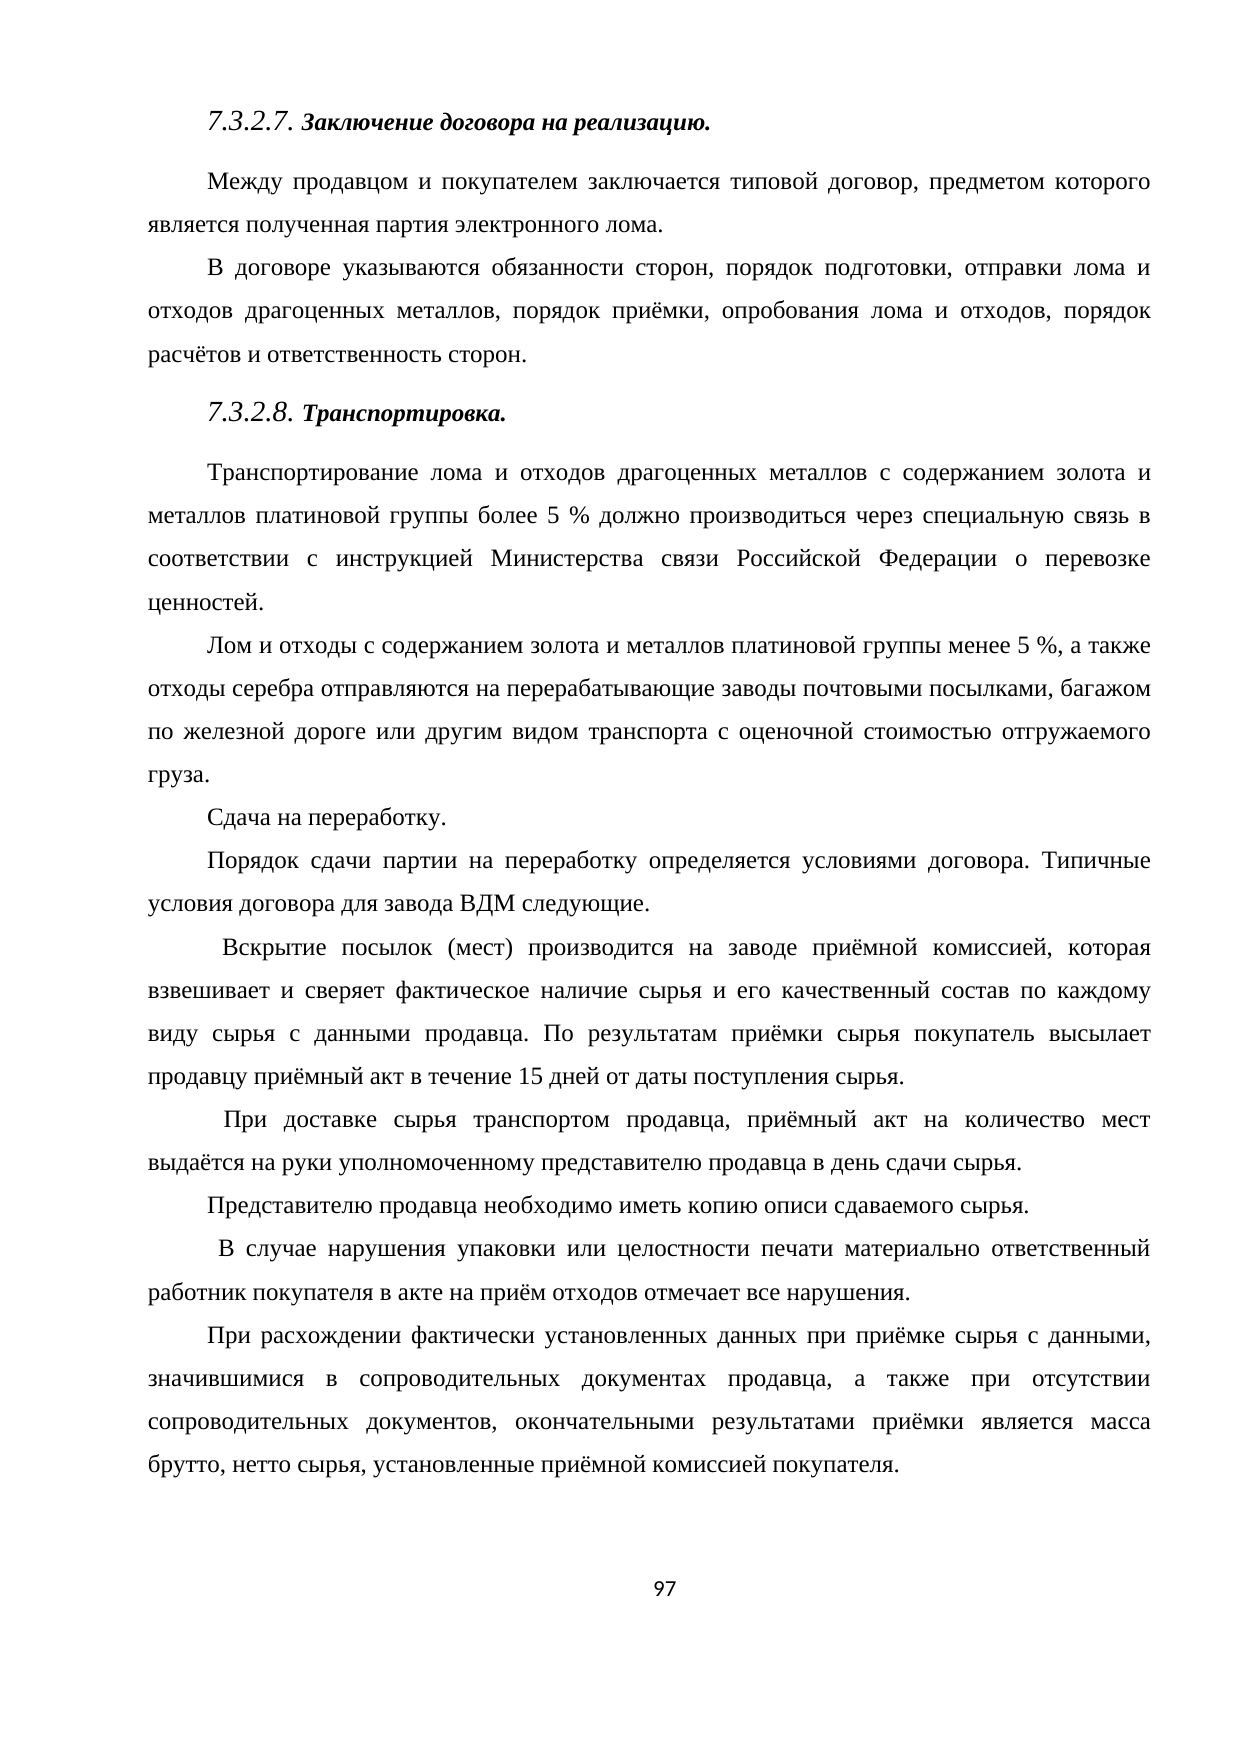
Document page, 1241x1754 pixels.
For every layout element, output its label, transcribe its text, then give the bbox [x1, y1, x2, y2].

text Порядок сдачи партии на переработку определяется условиями договора. Типичные условия договора для завода ВДМ следующие. [148, 845, 1152, 917]
text Сдача на переработку. [148, 802, 1152, 831]
text Представителю продавца необходимо иметь копию описи сдаваемого сырья. [148, 1190, 1152, 1219]
text Между продавцом и покупателем заключается типовой договор, предметом которого является полученная партия электронного лома. [148, 166, 1152, 238]
text Лом и отходы с содержанием золота и металлов платиновой группы менее 5 %, а также отходы серебра отправляются на перерабатывающие заводы почтовыми посылками, багажом по железной дороге или другим видом транспорта с оценочной стоимостью отгружаемого груза. [148, 630, 1152, 788]
text При доставке сырья транспортом продавца, приёмный акт на количество мест выдаётся на руки уполномоченному представителю продавца в день сдачи сырья. [148, 1104, 1152, 1176]
text Транспортирование лома и отходов драгоценных металлов с содержанием золота и металлов платиновой группы более 5 % должно производиться через специальную связь в соответствии с инструкцией Министерства связи Российской Федерации о перевозке ценностей. [148, 457, 1152, 615]
text При расхождении фактически установленных данных при приёмке сырья с данными, значившимися в сопроводительных документах продавца, а также при отсутствии сопроводительных документов, окончательными результатами приёмки является масса брутто, нетто сырья, установленные приёмной комиссией покупателя. [148, 1320, 1152, 1478]
subtitle Транспортировка. [148, 394, 1152, 428]
subtitle Заключение договора на реализацию. [148, 103, 1152, 137]
text Вскрытие посылок (мест) производится на заводе приёмной комиссией, которая взвешивает и сверяет фактическое наличие сырья и его качественный состав по каждому виду сырья с данными продавца. По результатам приёмки сырья покупатель высылает продавцу приёмный акт в течение 15 дней от даты поступления сырья. [148, 932, 1152, 1090]
text В случае нарушения упаковки или целостности печати материально ответственный работник покупателя в акте на приём отходов отмечает все нарушения. [148, 1233, 1152, 1305]
text В договоре указываются обязанности сторон, порядок подготовки, отправки лома и отходов драгоценных металлов, порядок приёмки, опробования лома и отходов, порядок расчётов и ответственность сторон. [148, 252, 1152, 367]
